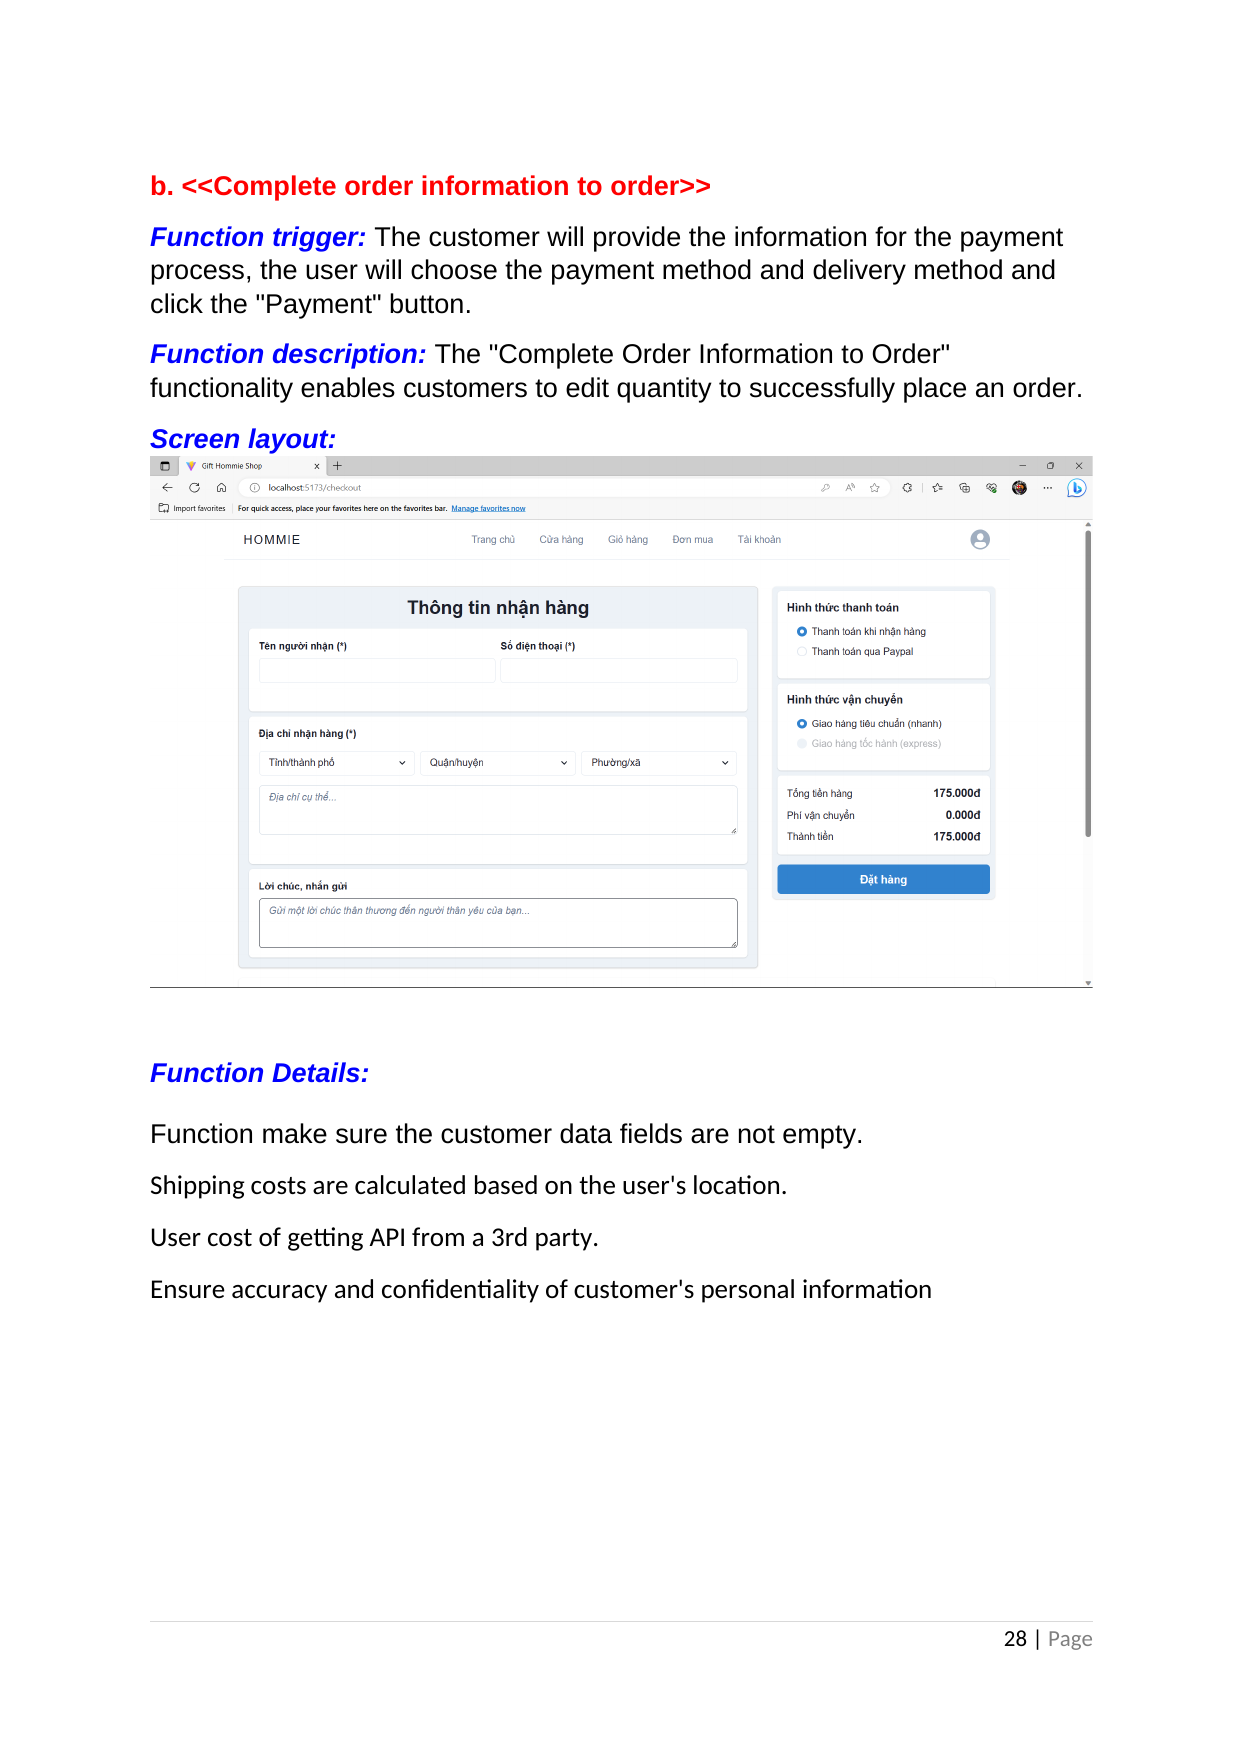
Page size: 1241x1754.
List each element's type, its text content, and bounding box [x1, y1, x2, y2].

text b. <<Complete order information to order>> [150, 170, 1093, 201]
text Shipping costs are calculated based on the user's location. [150, 1168, 1093, 1201]
text Screen layout: [150, 423, 1093, 456]
text Function trigger: The customer will provide the information for the payment process, the user will choose the payment method and delivery method and click the "Payment" button. [150, 221, 1093, 319]
text Ensure accuracy and confidentiality of customer's personal information [150, 1273, 1093, 1306]
text Function description: The "Complete Order Information to Order" functionality enables customers to edit quantity to successfully place an order. [150, 338, 1093, 403]
text Function make sure the customer data fields are not empty. [150, 1118, 1093, 1149]
subtitle Function Details: [150, 1057, 1093, 1088]
text User cost of getting API from a 3rd party. [150, 1220, 1093, 1253]
picture [150, 456, 1093, 988]
